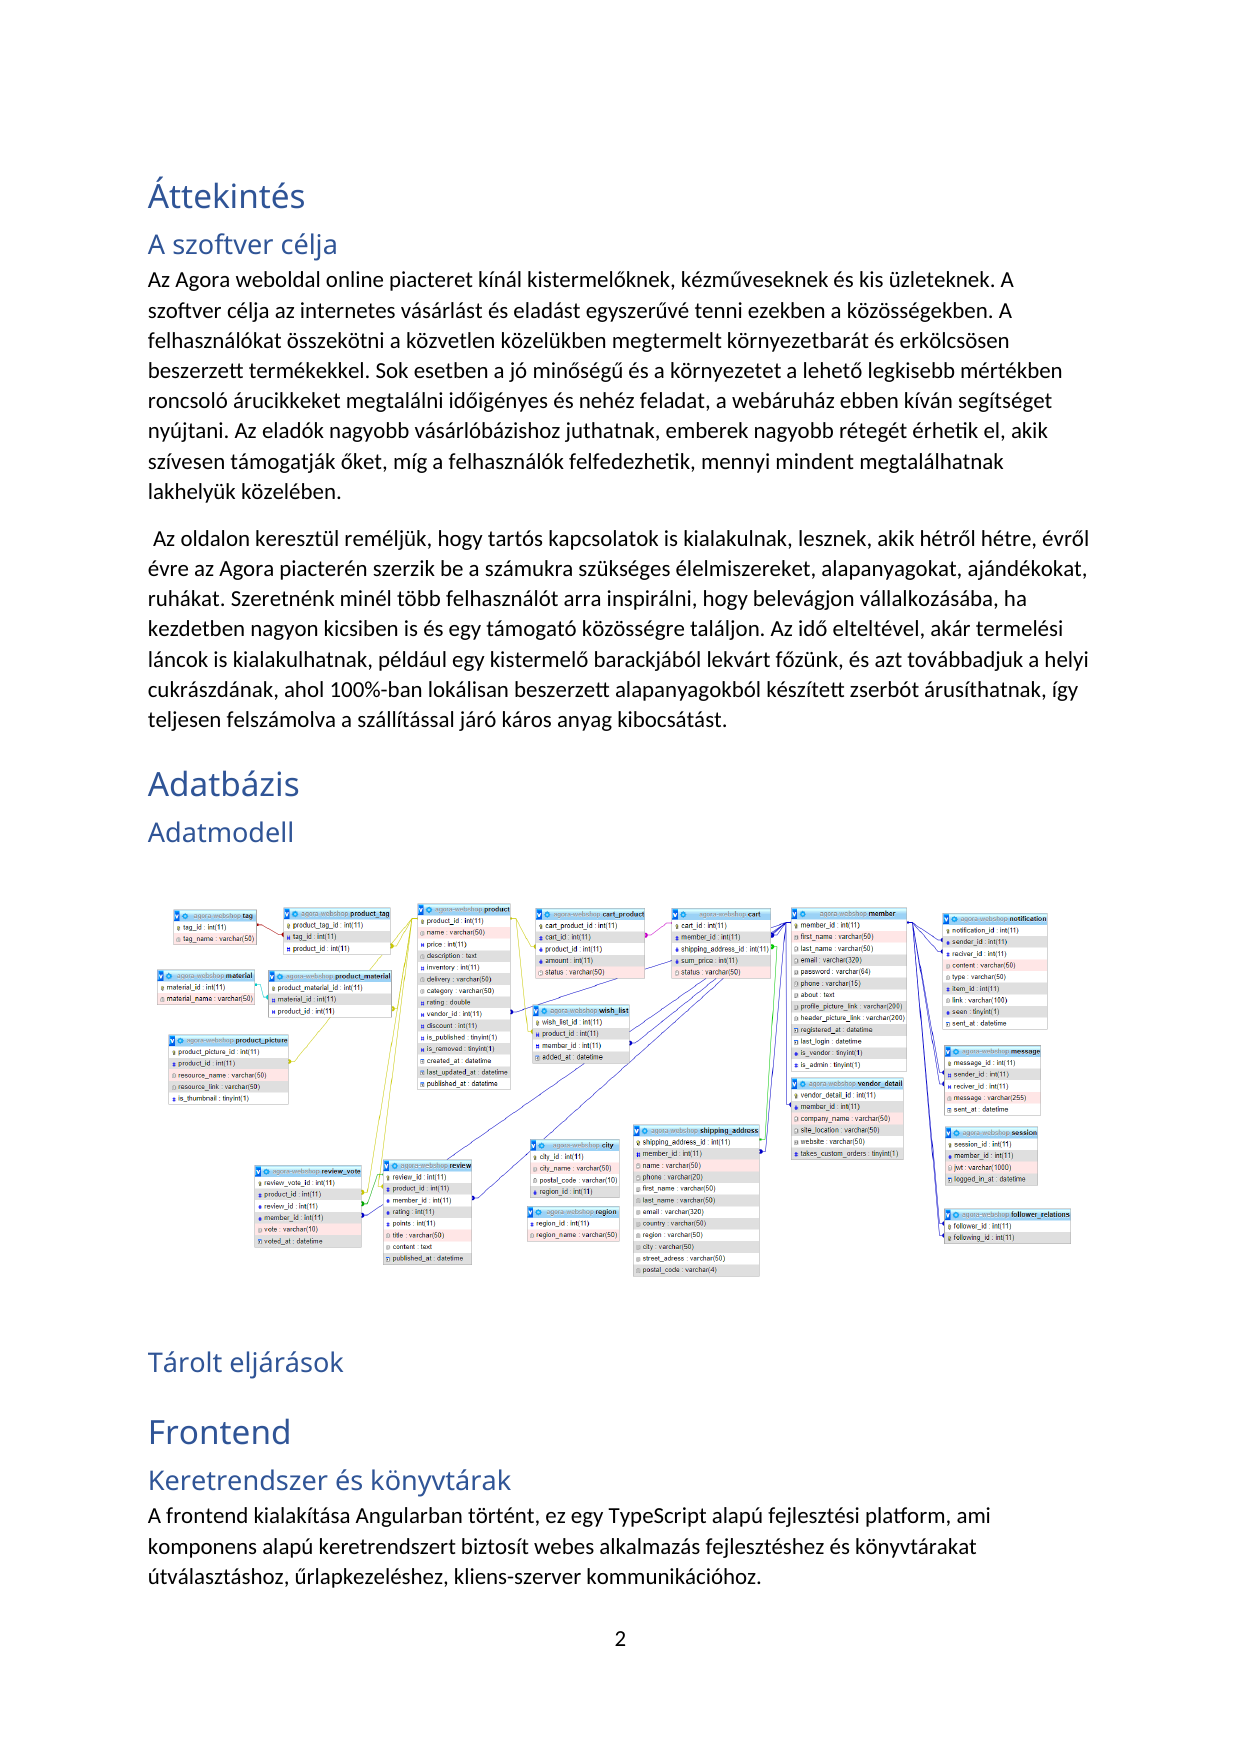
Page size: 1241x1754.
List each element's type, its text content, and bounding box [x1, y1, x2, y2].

subtitle A szoftver célja [148, 226, 1093, 263]
subtitle Adatbázis [148, 760, 1093, 806]
text A frontend kialakítása Angularban történt, ez egy TypeScript alapú fejlesztési platform, ami komponens alapú keretrendszert biztosít webes alkalmazás fejlesztéshez és könyvtárakat útválasztáshoz, űrlapkezeléshez, kliens-szerver kommunikációhoz. [148, 1502, 1093, 1590]
text Az oldalon keresztül reméljük, hogy tartós kapcsolatok is kialakulnak, lesznek, akik hétről hétre, évről évre az Agora piacterén szerzik be a számukra szükséges élelmiszereket, alapanyagokat, ajándékokat, ruhákat. Szeretnénk minél több felhasználót arra inspirálni, hogy belevágjon vállalkozásába, ha kezdetben nagyon kicsiben is és egy támogató közösségre találjon. Az idő elteltével, akár termelési láncok is kialakulhatnak, például egy kistermelő barackjából lekvárt főzünk, és azt továbbadjuk a helyi cukrászdának, ahol 100%-ban lokálisan beszerzett alapanyagokból készített zserbót árusíthatnak, így teljesen felszámolva a szállítással járó káros anyag kibocsátást. [148, 524, 1093, 733]
subtitle Keretrendszer és könyvtárak [148, 1462, 1093, 1499]
text Az Agora weboldal online piacteret kínál kistermelőknek, kézműveseknek és kis üzleteknek. A szoftver célja az internetes vásárlást és eladást egyszerűvé tenni ezekben a közösségekben. A felhasználókat összekötni a közvetlen közelükben megtermelt környezetbarát és erkölcsösen beszerzett termékekkel. Sok esetben a jó minőségű és a környezetet a lehető legkisebb mértékben roncsoló árucikkeket megtalálni időigényes és nehéz feladat, a webáruház ebben kíván segítséget nyújtani. Az eladók nagyobb vásárlóbázishoz juthatnak, emberek nagyobb rétegét érhetik el, akik szívesen támogatják őket, míg a felhasználók felfedezhetik, mennyi mindent megtalálhatnak lakhelyük közelében. [148, 266, 1093, 505]
picture [146, 852, 1087, 1297]
subtitle Frontend [148, 1409, 1093, 1454]
subtitle Adatmodell [148, 813, 1093, 850]
subtitle Áttekintés [148, 173, 1093, 218]
